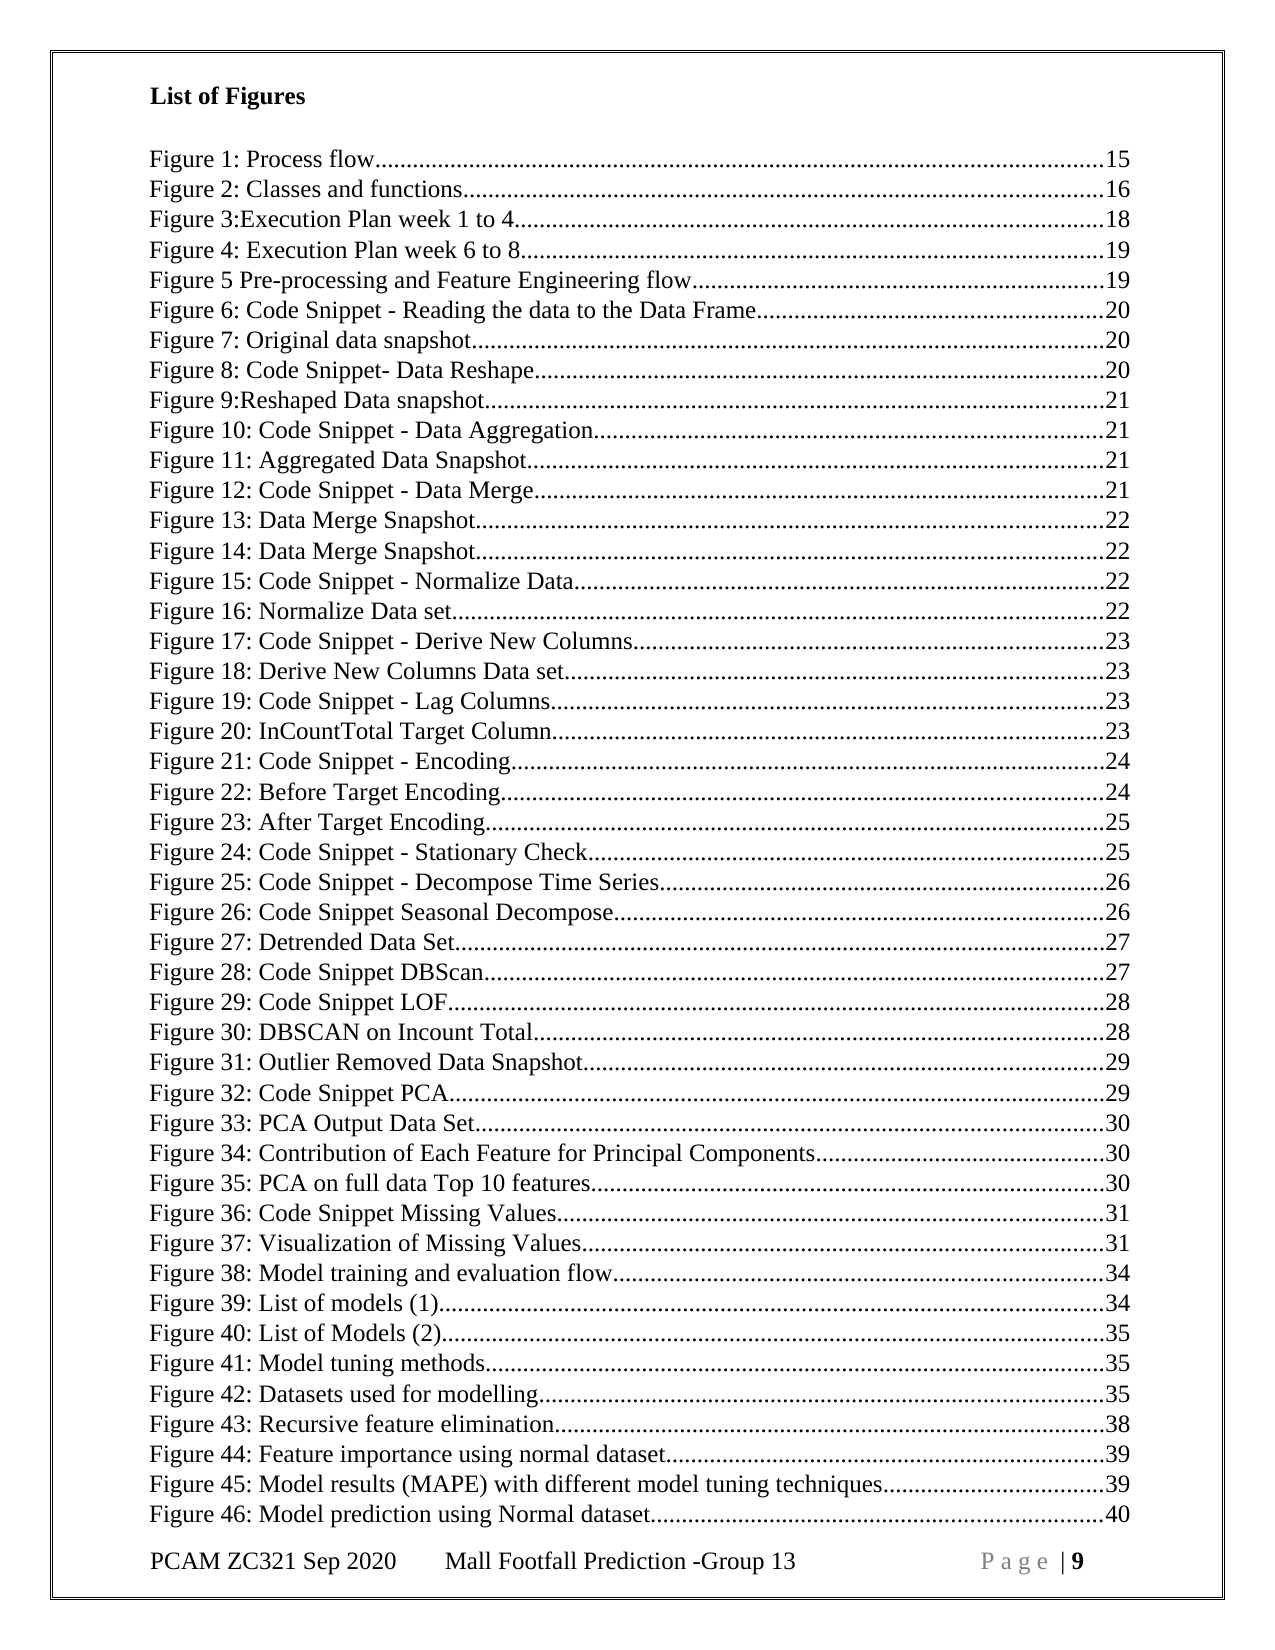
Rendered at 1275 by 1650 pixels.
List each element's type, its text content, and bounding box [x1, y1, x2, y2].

text Figure 27: Detrended Data Set 27 [149, 927, 1125, 956]
text Figure 25: Code Snippet - Decompose Time Series 26 [149, 867, 1125, 896]
text Figure 1: Process flow 15 [149, 144, 1125, 173]
text Figure 34: Contribution of Each Feature for Principal Components 30 [149, 1138, 1125, 1167]
text Figure 2: Classes and functions 16 [149, 174, 1125, 203]
text Figure 31: Outlier Removed Data Snapshot 29 [149, 1047, 1125, 1076]
text Figure 32: Code Snippet PCA 29 [149, 1078, 1125, 1106]
text Figure 28: Code Snippet DBScan 27 [149, 957, 1125, 986]
text Figure 33: PCA Output Data Set 30 [149, 1108, 1125, 1136]
text Figure 40: List of Models (2) 35 [149, 1318, 1125, 1347]
text Figure 39: List of models (1) 34 [149, 1288, 1125, 1317]
text Figure 10: Code Snippet - Data Aggregation 21 [149, 415, 1125, 444]
text Figure 41: Model tuning methods 35 [149, 1348, 1125, 1377]
text Figure 24: Code Snippet - Stationary Check 25 [149, 837, 1125, 866]
text Figure 12: Code Snippet - Data Merge 21 [149, 476, 1125, 504]
text Figure 45: Model results (MAPE) with different model tuning techniques 39 [149, 1469, 1125, 1498]
text Figure 46: Model prediction using Normal dataset 40 [149, 1499, 1125, 1528]
text Figure 42: Datasets used for modelling 35 [149, 1379, 1125, 1407]
text Figure 8: Code Snippet- Data Reshape 20 [149, 355, 1125, 384]
text Figure 5 Pre-processing and Feature Engineering flow 19 [149, 265, 1125, 293]
text Figure 23: After Target Encoding 25 [149, 807, 1125, 835]
text Figure 17: Code Snippet - Derive New Columns 23 [149, 626, 1125, 655]
text Figure 6: Code Snippet - Reading the data to the Data Frame 20 [149, 295, 1125, 324]
text Figure 9:Reshaped Data snapshot 21 [149, 385, 1125, 414]
text Figure 44: Feature importance using normal dataset 39 [149, 1439, 1125, 1468]
text Figure 19: Code Snippet - Lag Columns 23 [149, 686, 1125, 715]
text Figure 4: Execution Plan week 6 to 8 19 [149, 235, 1125, 263]
text Figure 16: Normalize Data set 22 [149, 596, 1125, 625]
text Figure 29: Code Snippet LOF 28 [149, 987, 1125, 1016]
text Figure 30: DBSCAN on Incount Total 28 [149, 1017, 1125, 1046]
text Figure 11: Aggregated Data Snapshot 21 [149, 445, 1125, 474]
subtitle List of Figures [150, 81, 1131, 110]
text Figure 3:Execution Plan week 1 to 4 18 [149, 204, 1125, 233]
text Figure 13: Data Merge Snapshot 22 [149, 506, 1125, 534]
text Figure 15: Code Snippet - Normalize Data 22 [149, 566, 1125, 594]
text Figure 26: Code Snippet Seasonal Decompose 26 [149, 897, 1125, 926]
text Figure 43: Recursive feature elimination 38 [149, 1409, 1125, 1437]
text Figure 21: Code Snippet - Encoding 24 [149, 746, 1125, 775]
text Figure 37: Visualization of Missing Values 31 [149, 1228, 1125, 1257]
text Figure 18: Derive New Columns Data set 23 [149, 656, 1125, 685]
text Figure 14: Data Merge Snapshot 22 [149, 536, 1125, 564]
text Figure 22: Before Target Encoding 24 [149, 777, 1125, 805]
text Figure 38: Model training and evaluation flow 34 [149, 1258, 1125, 1287]
text Figure 20: InCountTotal Target Column 23 [149, 716, 1125, 745]
text Figure 35: PCA on full data Top 10 features 30 [149, 1168, 1125, 1197]
text Figure 7: Original data snapshot 20 [149, 325, 1125, 354]
text Figure 36: Code Snippet Missing Values 31 [149, 1198, 1125, 1227]
